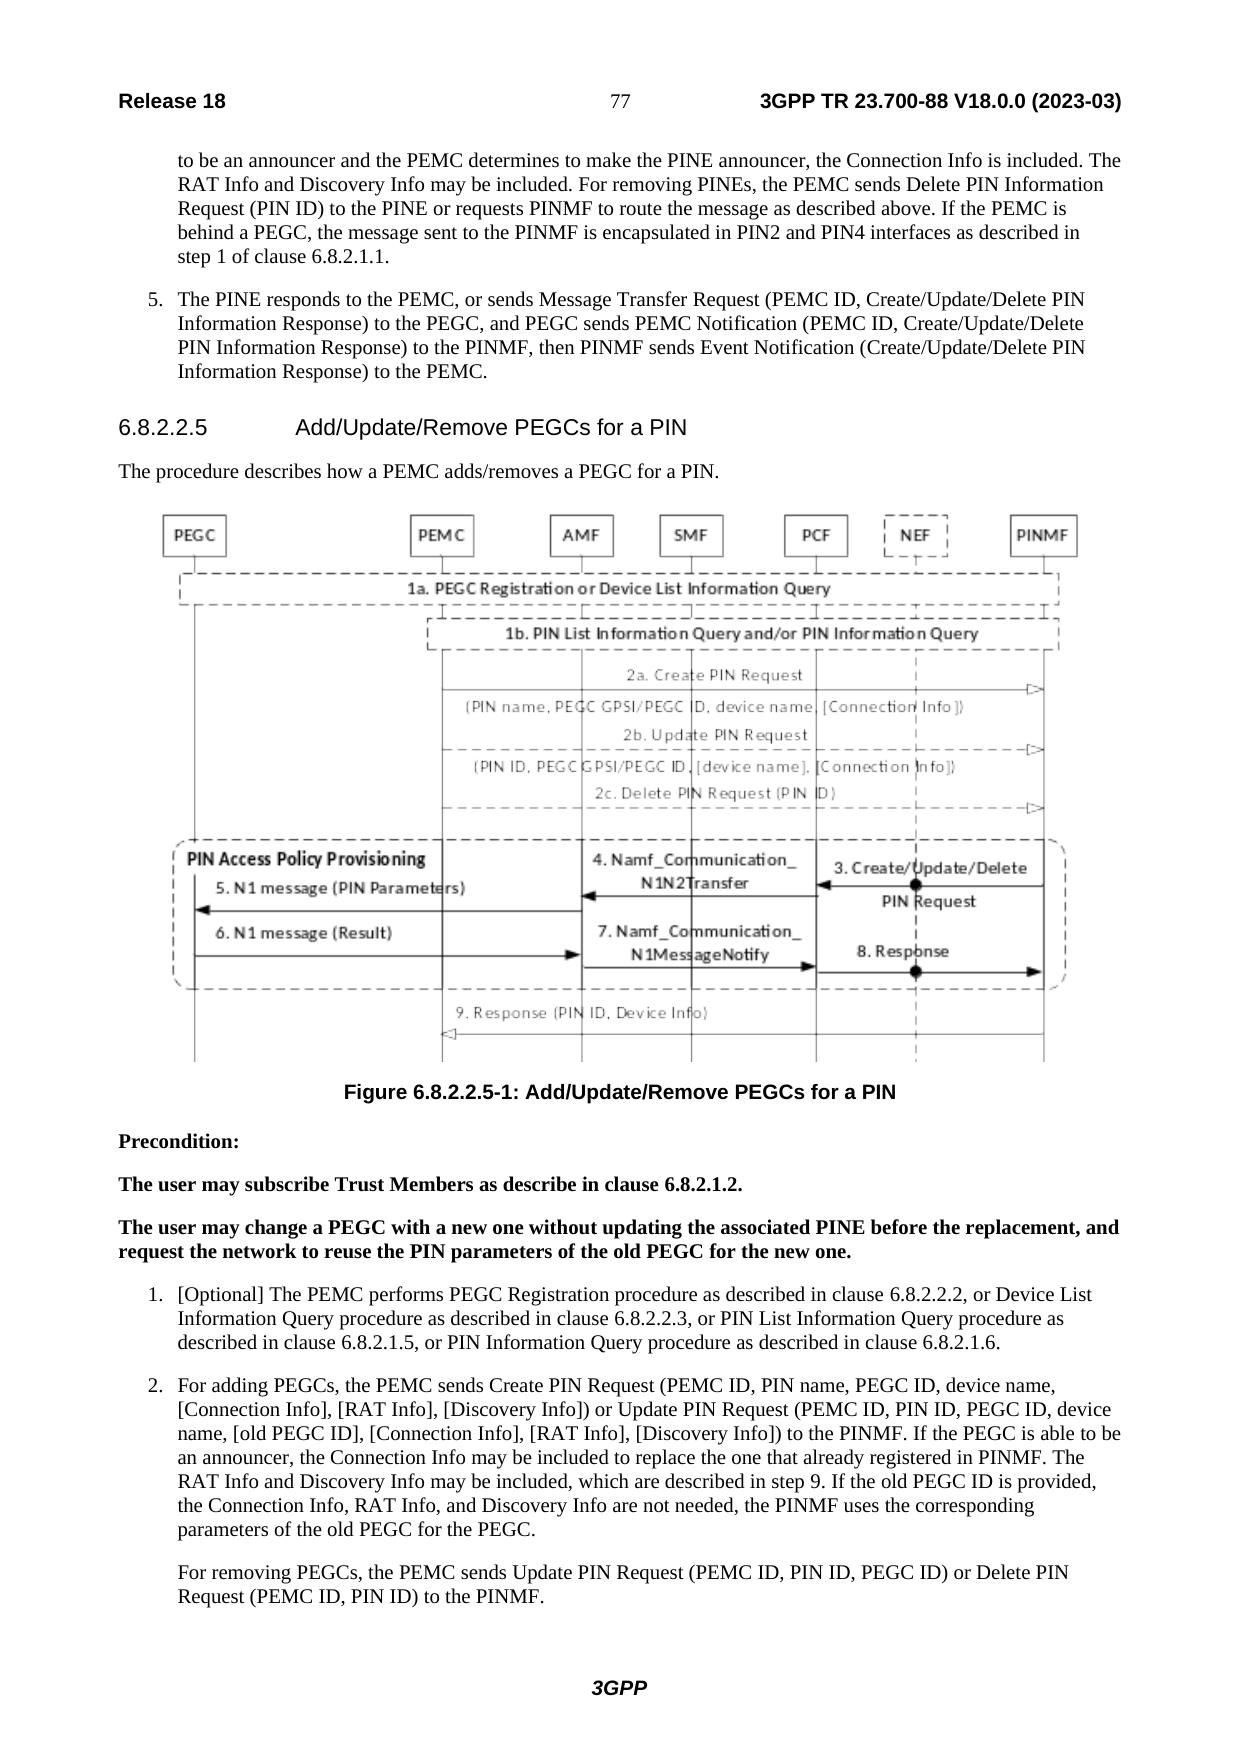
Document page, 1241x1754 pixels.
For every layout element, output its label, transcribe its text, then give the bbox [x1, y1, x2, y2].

text 1. [Optional] The PEMC performs PEGC Registration procedure as described in clause 6.8.2.2.2, or Device List Information Query procedure as described in clause 6.8.2.2.3, or PIN List Information Query procedure as described in clause 6.8.2.1.5, or PIN Information Query procedure as described in clause 6.8.2.1.6. [148, 1282, 1122, 1354]
text The user may subscribe Trust Members as describe in clause 6.8.2.1.2. [118, 1172, 1122, 1196]
text 2. For adding PEGCs, the PEMC sends Create PIN Request (PEMC ID, PIN name, PEGC ID, device name, [Connection Info], [RAT Info], [Discovery Info]) or Update PIN Request (PEMC ID, PIN ID, PEGC ID, device name, [old PEGC ID], [Connection Info], [RAT Info], [Discovery Info]) to the PINMF. If the PEGC is able to be an announcer, the Connection Info may be included to replace the one that already registered in PINMF. The RAT Info and Discovery Info may be included, which are described in step 9. If the old PEGC ID is provided, the Connection Info, RAT Info, and Discovery Info are not needed, the PINMF uses the corresponding parameters of the old PEGC for the PEGC. [148, 1373, 1122, 1541]
text The user may change a PEGC with a new one without updating the associated PINE before the replacement, and request the network to reuse the PIN parameters of the old PEGC for the new one. [118, 1215, 1122, 1263]
text 5. The PINE responds to the PEMC, or sends Message Transfer Request (PEMC ID, Create/Update/Delete PIN Information Response) to the PEGC, and PEGC sends PEMC Notification (PEMC ID, Create/Update/Delete PIN Information Response) to the PINMF, then PINMF sends Event Notification (Create/Update/Delete PIN Information Response) to the PEMC. [148, 287, 1122, 383]
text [148, 147, 1122, 268]
text The procedure describes how a PEMC adds/removes a PEGC for a PIN. [118, 459, 1122, 483]
text Figure 6.8.2.2.5-1: Add/Update/Remove PEGCs for a PIN [118, 1080, 1122, 1104]
text For removing PEGCs, the PEMC sends Update PIN Request (PEMC ID, PIN ID, PEGC ID) or Delete PIN Request (PEMC ID, PIN ID) to the PINMF. [148, 1560, 1122, 1608]
text Precondition: [118, 1129, 1122, 1153]
subtitle 6.8.2.2.5 Add/Update/Remove PEGCs for a PIN [118, 414, 1122, 440]
